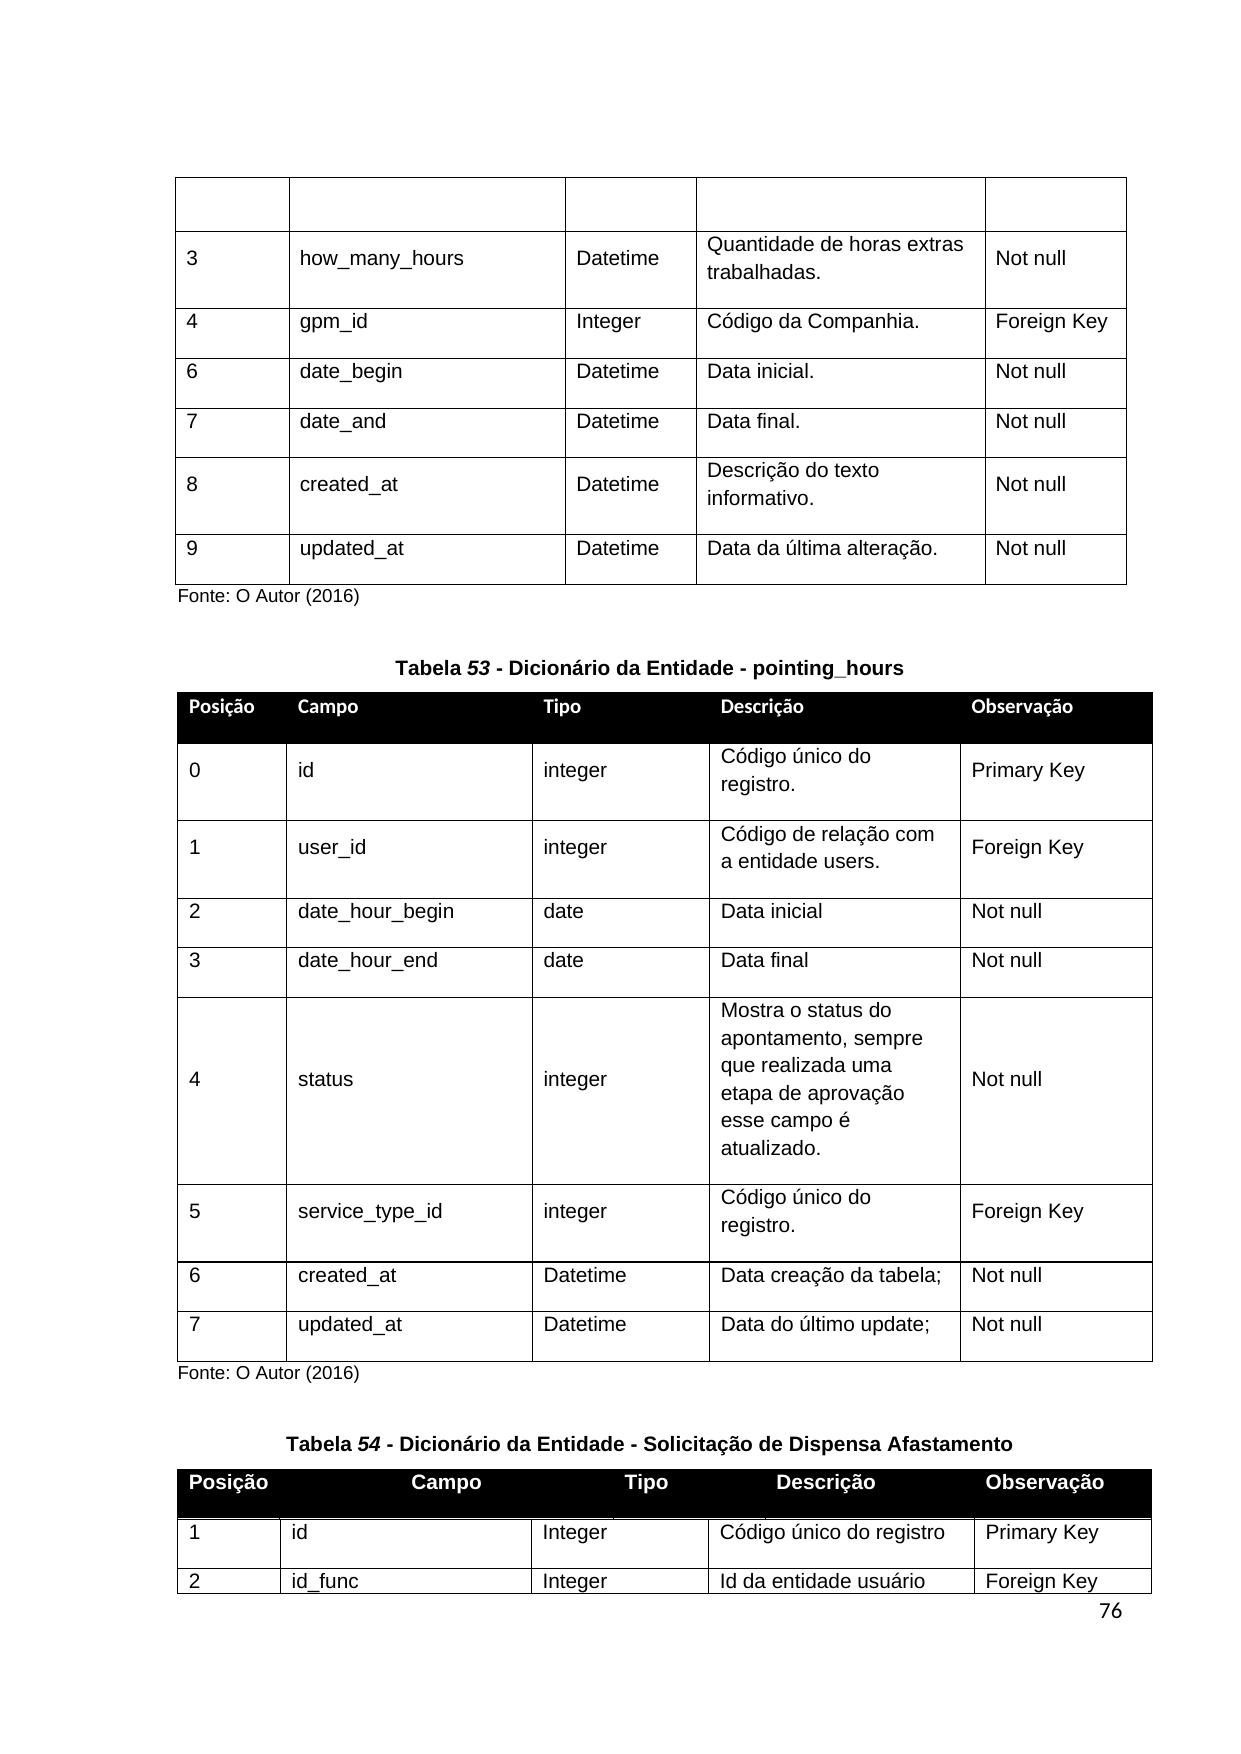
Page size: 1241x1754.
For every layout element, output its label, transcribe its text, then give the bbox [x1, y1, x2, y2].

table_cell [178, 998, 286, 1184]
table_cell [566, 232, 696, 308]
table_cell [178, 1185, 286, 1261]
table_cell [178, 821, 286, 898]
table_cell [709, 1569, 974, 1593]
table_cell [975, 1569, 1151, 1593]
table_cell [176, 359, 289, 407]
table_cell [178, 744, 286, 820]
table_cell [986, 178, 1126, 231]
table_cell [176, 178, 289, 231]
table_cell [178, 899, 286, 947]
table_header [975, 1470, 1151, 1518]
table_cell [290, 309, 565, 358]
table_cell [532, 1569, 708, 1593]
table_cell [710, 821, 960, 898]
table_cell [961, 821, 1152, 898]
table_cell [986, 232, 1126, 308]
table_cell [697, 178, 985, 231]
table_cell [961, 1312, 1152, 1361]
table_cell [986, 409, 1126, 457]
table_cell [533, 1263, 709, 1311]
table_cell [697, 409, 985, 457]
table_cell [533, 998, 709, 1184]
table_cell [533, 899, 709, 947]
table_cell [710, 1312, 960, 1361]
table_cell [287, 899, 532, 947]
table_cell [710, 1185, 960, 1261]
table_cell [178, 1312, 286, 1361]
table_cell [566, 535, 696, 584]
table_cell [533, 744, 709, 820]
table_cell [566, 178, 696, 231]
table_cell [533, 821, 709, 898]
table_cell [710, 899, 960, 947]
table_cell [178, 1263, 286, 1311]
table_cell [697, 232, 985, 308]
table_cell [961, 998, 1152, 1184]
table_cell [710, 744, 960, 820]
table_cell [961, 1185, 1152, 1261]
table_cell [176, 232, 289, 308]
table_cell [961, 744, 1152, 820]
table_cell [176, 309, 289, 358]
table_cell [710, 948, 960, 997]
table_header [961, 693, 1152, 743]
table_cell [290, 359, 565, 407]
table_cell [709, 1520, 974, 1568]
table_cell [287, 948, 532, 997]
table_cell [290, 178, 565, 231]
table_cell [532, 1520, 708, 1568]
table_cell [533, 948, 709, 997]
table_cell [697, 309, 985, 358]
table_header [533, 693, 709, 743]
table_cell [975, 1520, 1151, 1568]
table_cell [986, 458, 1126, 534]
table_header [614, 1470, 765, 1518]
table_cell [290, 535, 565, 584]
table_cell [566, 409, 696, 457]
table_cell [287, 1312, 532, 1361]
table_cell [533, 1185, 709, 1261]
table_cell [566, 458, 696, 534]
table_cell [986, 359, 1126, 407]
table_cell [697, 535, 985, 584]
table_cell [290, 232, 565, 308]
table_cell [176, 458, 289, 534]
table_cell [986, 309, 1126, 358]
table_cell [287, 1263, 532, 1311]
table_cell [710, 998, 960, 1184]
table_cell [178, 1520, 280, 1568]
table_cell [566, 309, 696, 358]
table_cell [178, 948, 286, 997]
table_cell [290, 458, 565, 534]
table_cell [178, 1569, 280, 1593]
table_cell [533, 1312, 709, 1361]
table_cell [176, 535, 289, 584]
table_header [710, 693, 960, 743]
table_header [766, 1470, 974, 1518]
text Tabela 54 - Dicionário da Entidade - Solicitação de Dispensa Afastamento [177, 1432, 1122, 1456]
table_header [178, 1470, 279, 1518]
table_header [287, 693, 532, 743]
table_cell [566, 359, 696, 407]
text Fonte: O Autor (2016) [177, 1362, 1157, 1383]
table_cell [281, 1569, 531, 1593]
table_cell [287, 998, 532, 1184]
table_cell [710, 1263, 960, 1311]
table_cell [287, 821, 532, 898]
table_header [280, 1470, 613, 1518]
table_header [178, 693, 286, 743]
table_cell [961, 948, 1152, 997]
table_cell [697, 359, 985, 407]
text Tabela 53 - Dicionário da Entidade - pointing_hours [177, 656, 1122, 679]
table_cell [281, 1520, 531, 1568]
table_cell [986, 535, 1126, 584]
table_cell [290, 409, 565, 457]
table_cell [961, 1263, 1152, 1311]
text Fonte: O Autor (2016) [177, 585, 1157, 607]
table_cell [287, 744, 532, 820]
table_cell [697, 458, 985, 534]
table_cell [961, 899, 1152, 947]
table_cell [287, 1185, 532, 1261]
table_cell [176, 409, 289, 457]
